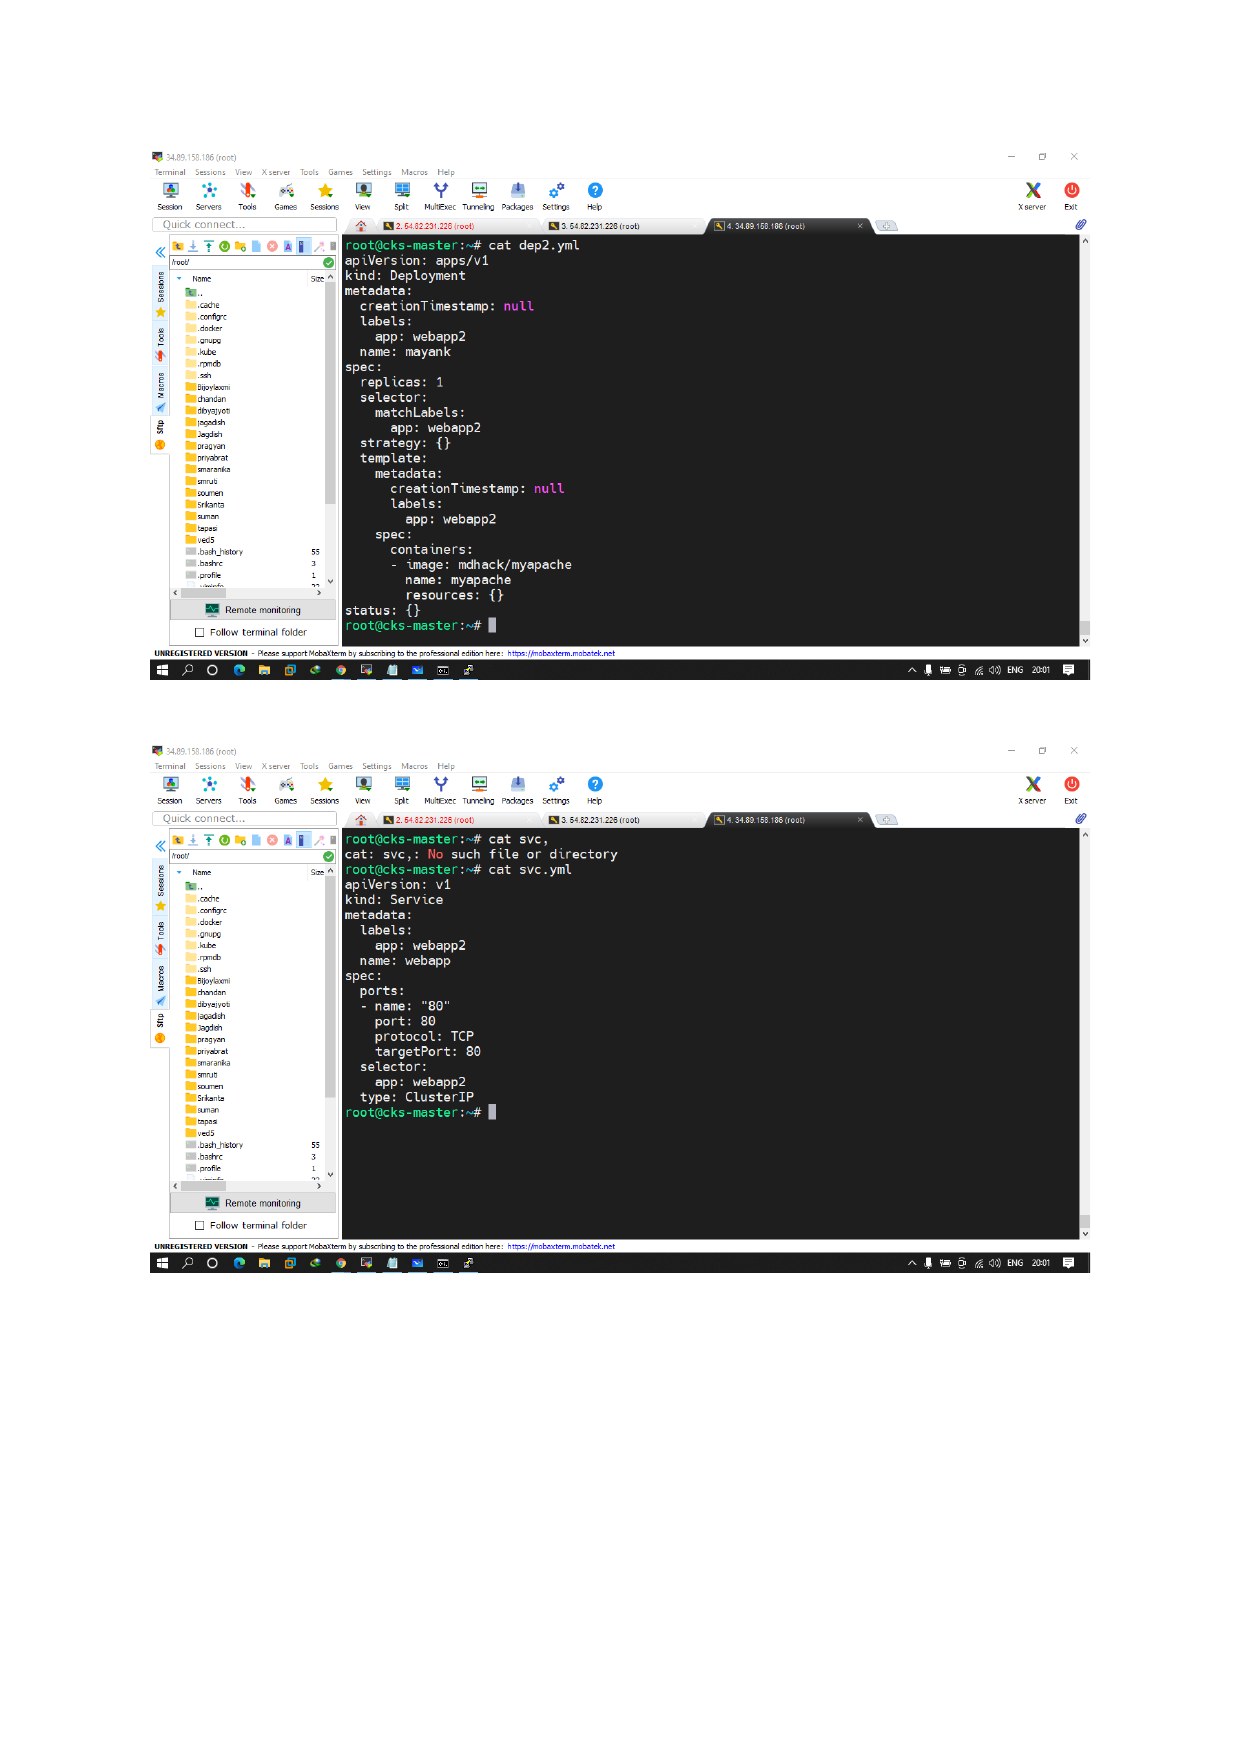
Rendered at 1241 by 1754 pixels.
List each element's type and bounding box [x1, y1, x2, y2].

picture [150, 743, 1091, 1273]
picture [150, 150, 1091, 680]
